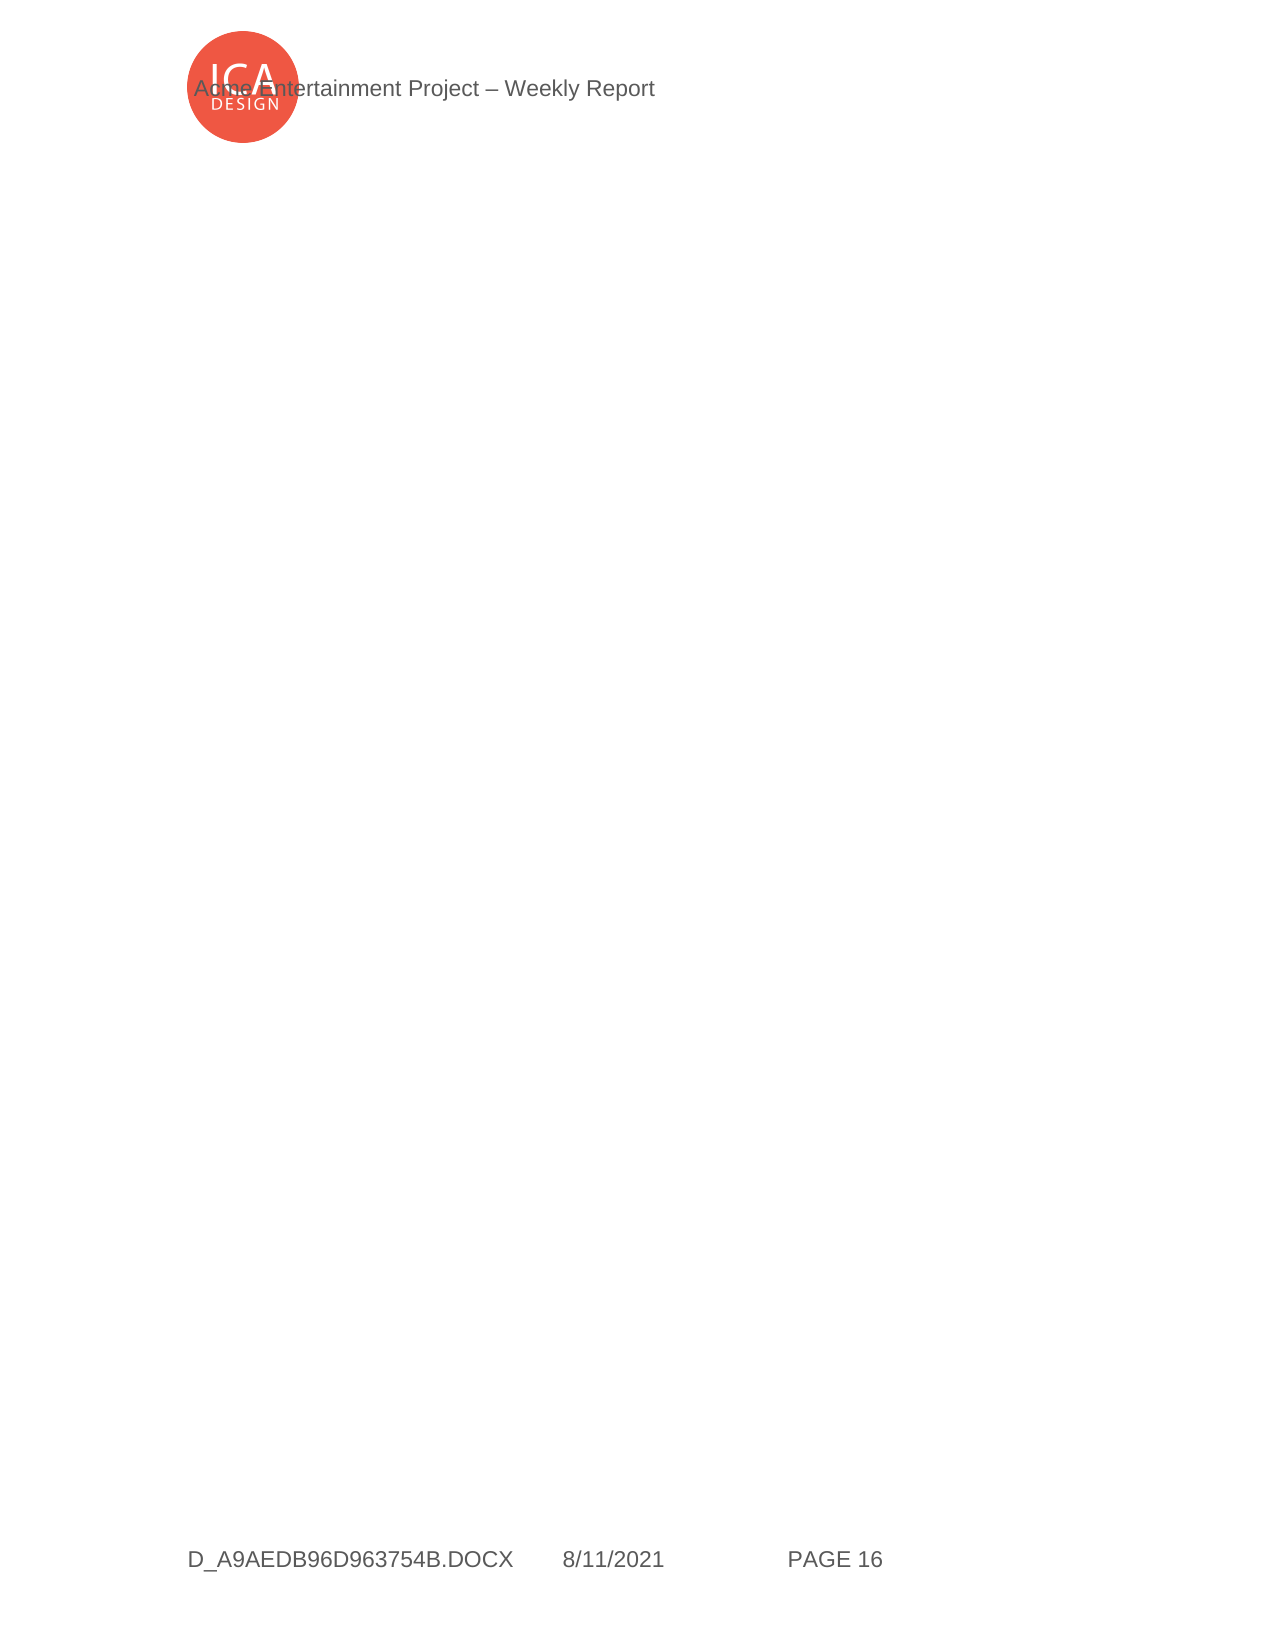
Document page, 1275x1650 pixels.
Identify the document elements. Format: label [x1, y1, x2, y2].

picture [187, 31, 299, 143]
